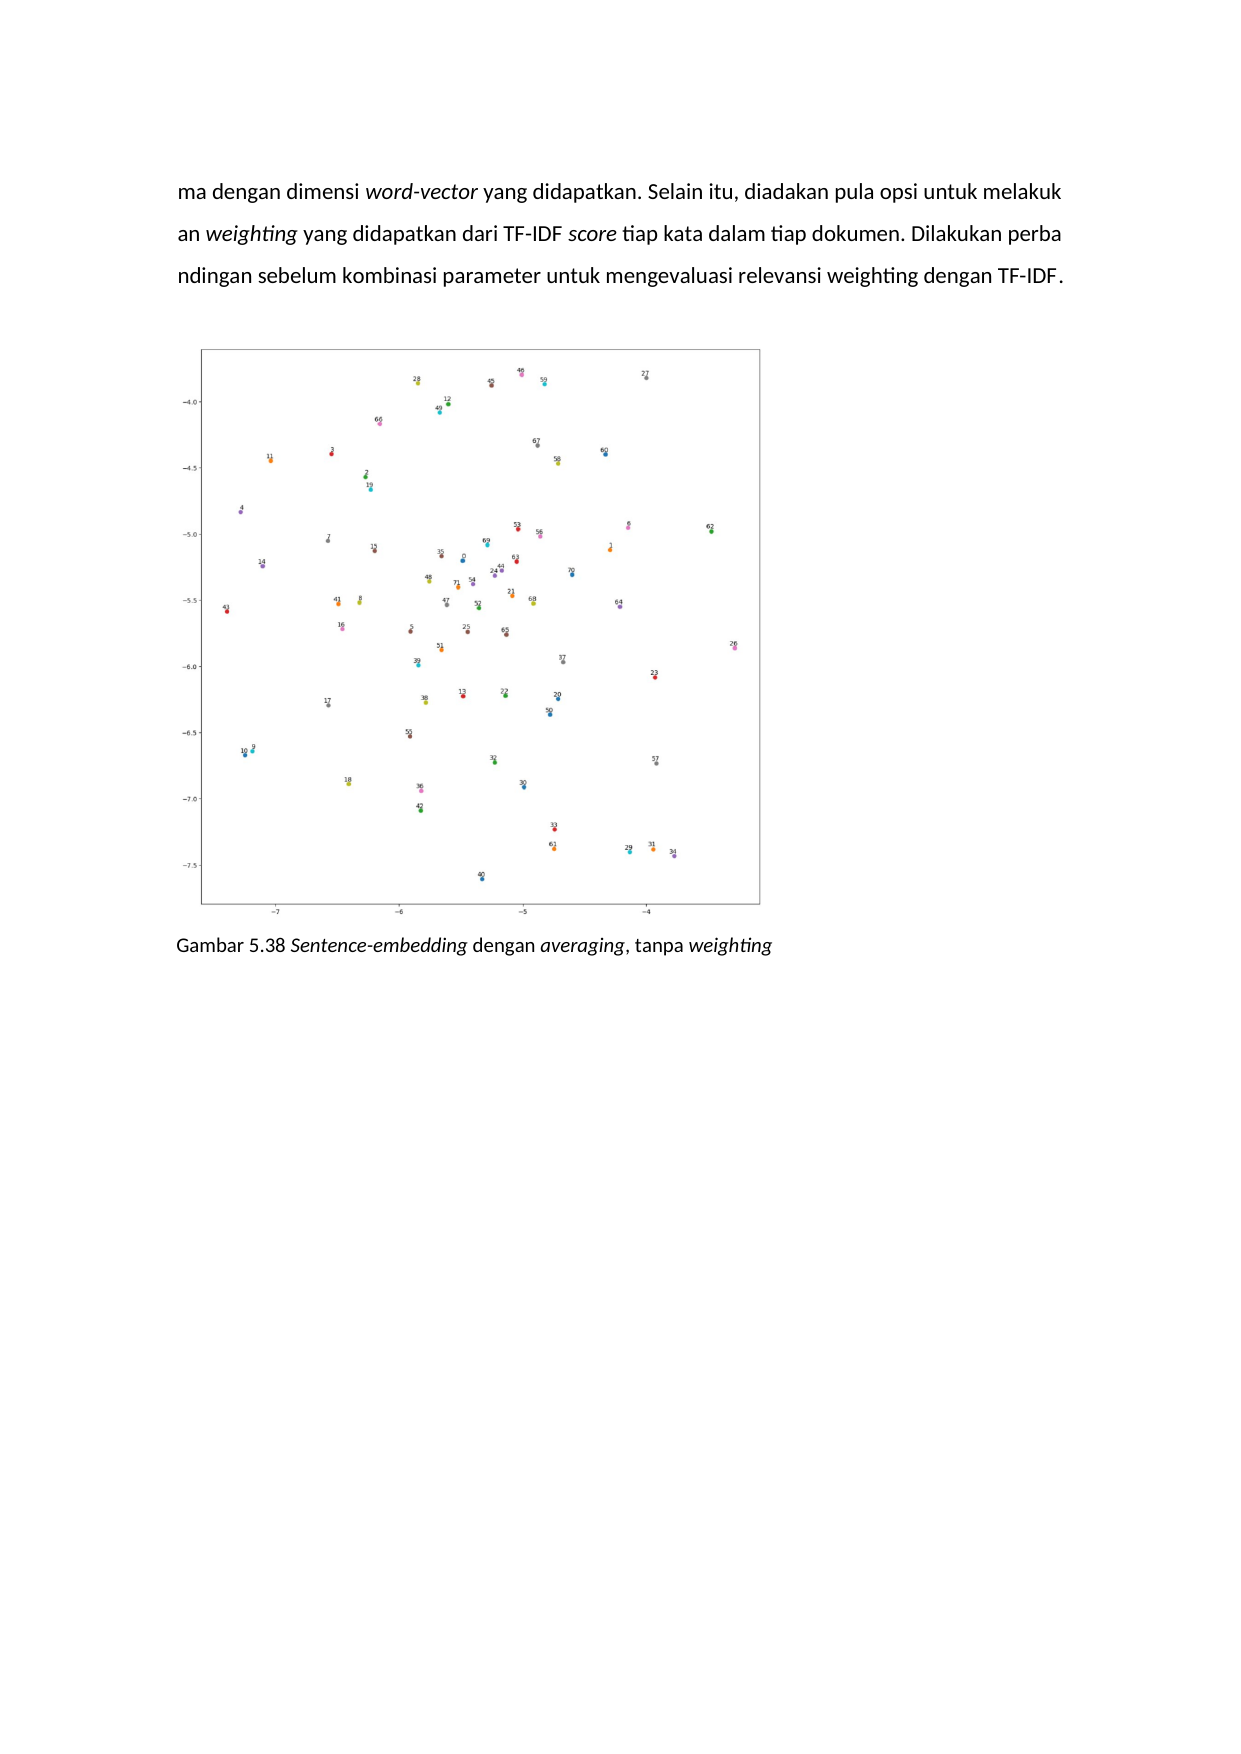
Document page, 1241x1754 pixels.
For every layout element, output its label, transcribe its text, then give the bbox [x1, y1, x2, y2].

picture [177, 345, 764, 919]
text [177, 177, 1063, 289]
